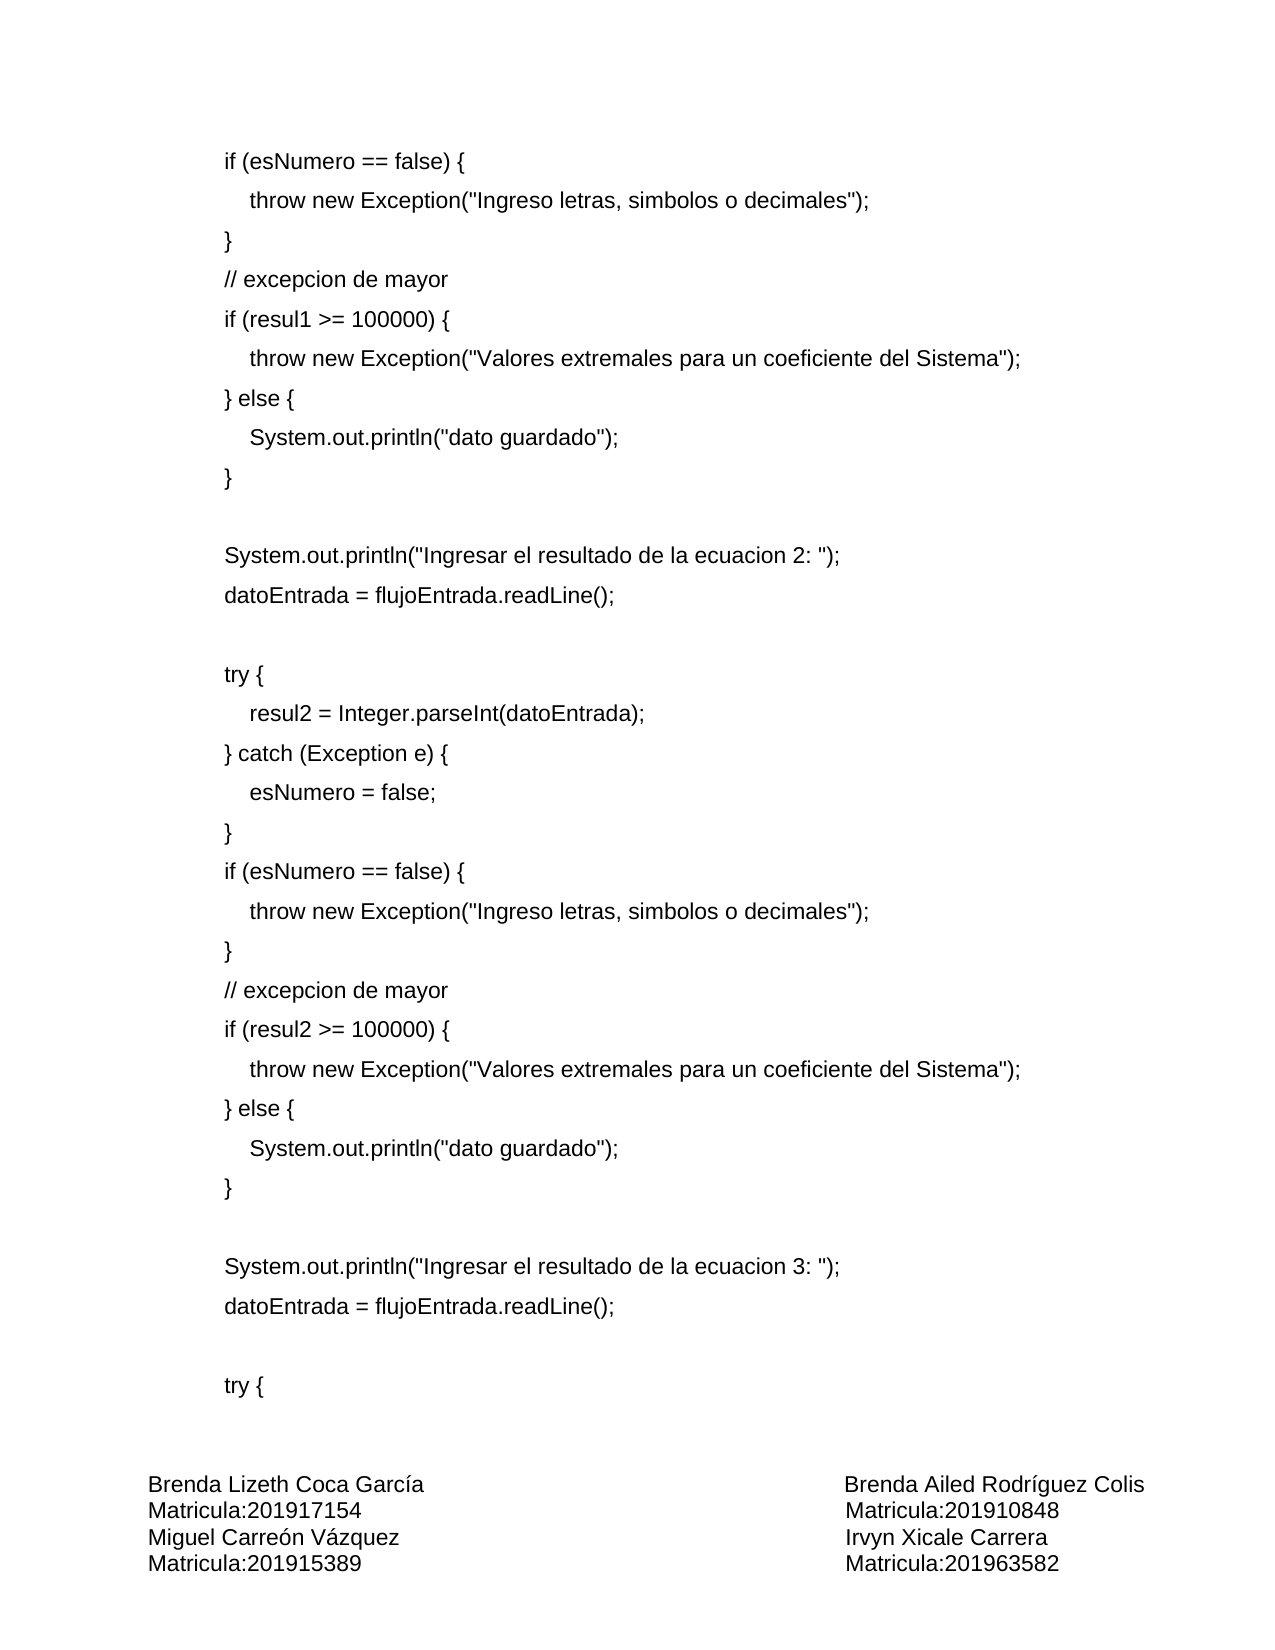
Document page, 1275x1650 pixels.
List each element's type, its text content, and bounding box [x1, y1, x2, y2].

text } [148, 819, 1157, 845]
text throw new Exception("Ingreso letras, simbolos o decimales"); [148, 187, 1157, 213]
text System.out.println("Ingresar el resultado de la ecuacion 3: "); [148, 1253, 1157, 1279]
text datoEntrada = flujoEntrada.readLine(); [148, 1293, 1157, 1319]
text System.out.println("Ingresar el resultado de la ecuacion 2: "); [148, 542, 1157, 569]
text throw new Exception("Ingreso letras, simbolos o decimales"); [148, 898, 1157, 924]
text try { [148, 1372, 1157, 1398]
text System.out.println("dato guardado"); [148, 424, 1157, 450]
text esNumero = false; [148, 779, 1157, 806]
text } [148, 937, 1157, 964]
text datoEntrada = flujoEntrada.readLine(); [148, 582, 1157, 608]
text throw new Exception("Valores extremales para un coeficiente del Sistema"); [148, 1056, 1157, 1082]
text System.out.println("dato guardado"); [148, 1135, 1157, 1161]
text if (resul2 >= 100000) { [148, 1016, 1157, 1043]
text // excepcion de mayor [148, 977, 1157, 1003]
text } [148, 227, 1157, 253]
text try { [148, 661, 1157, 687]
text } catch (Exception e) { [148, 740, 1157, 766]
text // excepcion de mayor [148, 266, 1157, 292]
text if (esNumero == false) { [148, 858, 1157, 885]
text } [148, 463, 1157, 490]
text if (esNumero == false) { [148, 148, 1157, 174]
text } else { [148, 1095, 1157, 1122]
text } [148, 1174, 1157, 1201]
text } else { [148, 384, 1157, 411]
text throw new Exception("Valores extremales para un coeficiente del Sistema"); [148, 345, 1157, 371]
text resul2 = Integer.parseInt(datoEntrada); [148, 700, 1157, 727]
text if (resul1 >= 100000) { [148, 306, 1157, 332]
